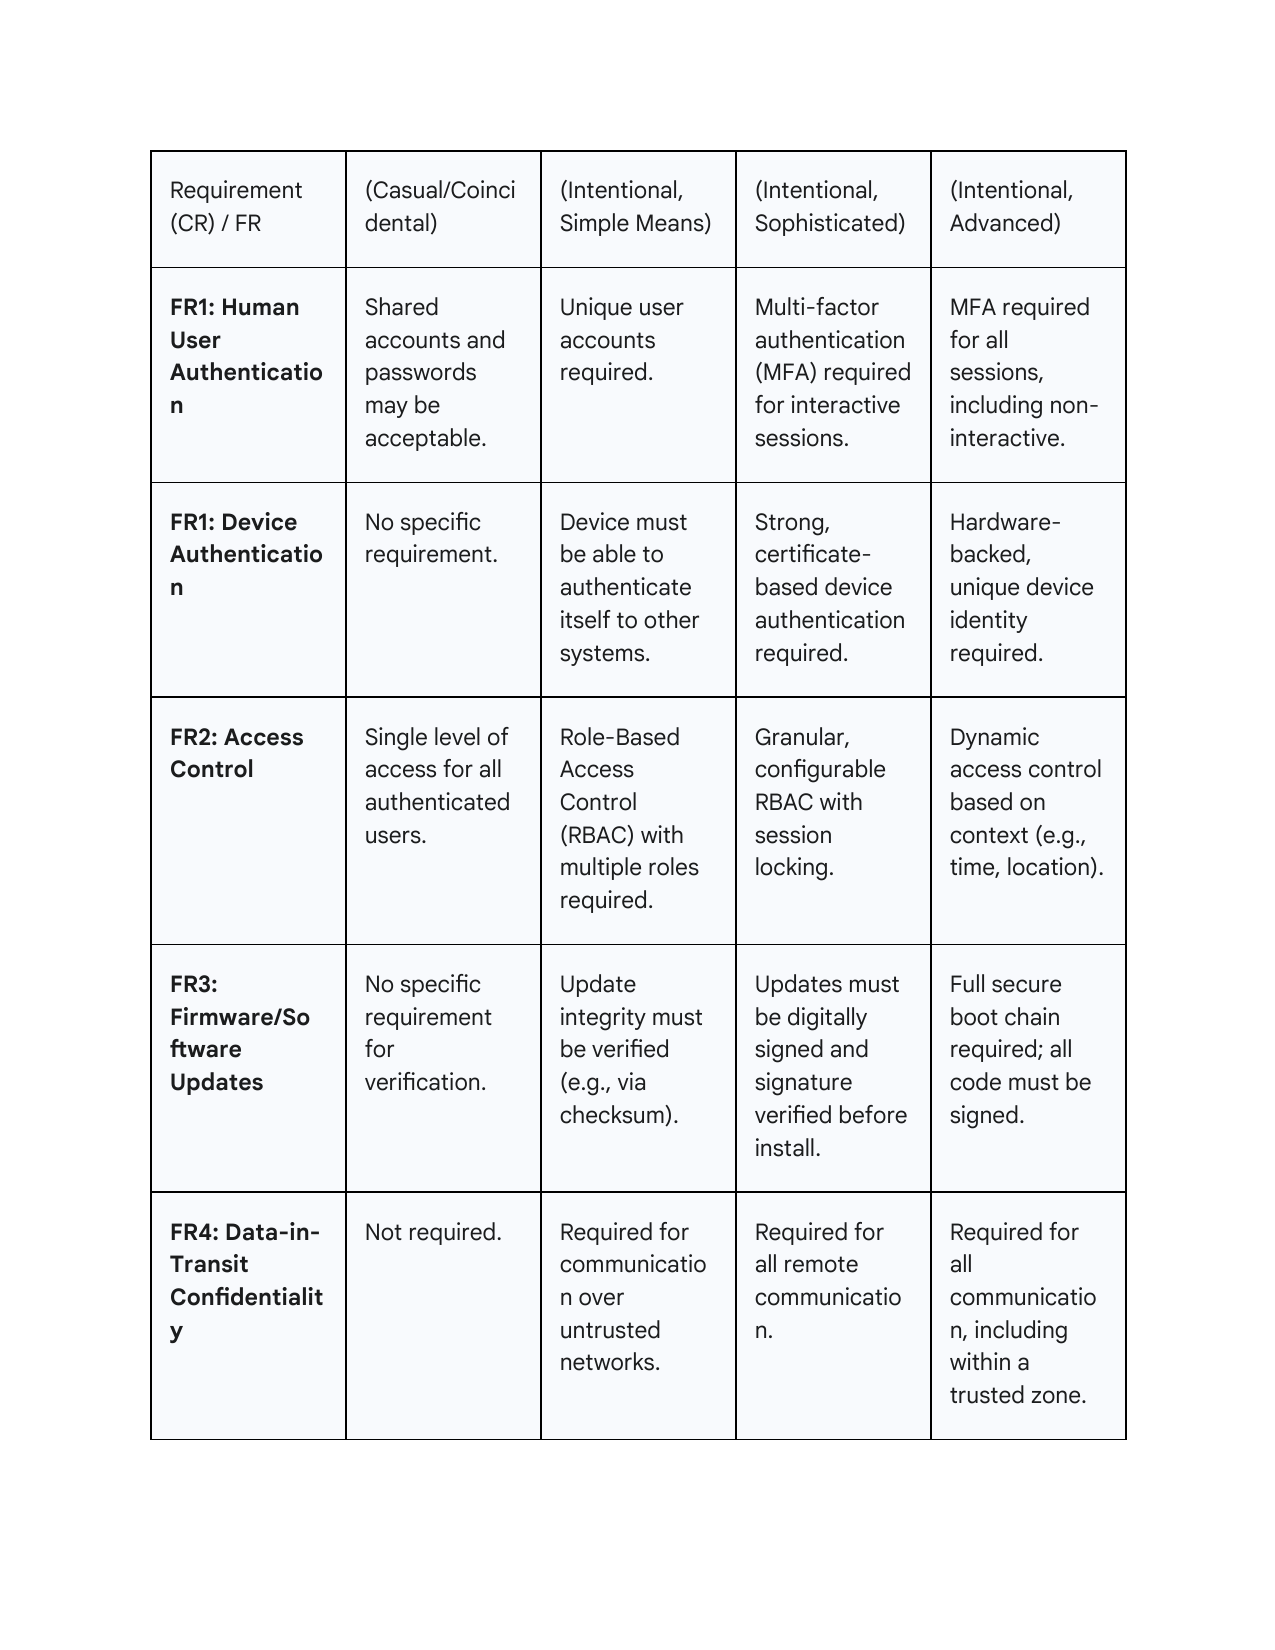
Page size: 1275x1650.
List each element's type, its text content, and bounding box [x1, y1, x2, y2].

table_cell Unique user accounts required. [542, 268, 735, 481]
table_cell Device must be able to authenticate itself to other systems. [542, 483, 735, 696]
table_cell Multi-factor authentication (MFA) required for interactive sessions. [737, 268, 930, 481]
table_cell Update integrity must be verified (e.g., via checksum). [542, 945, 735, 1191]
table_cell No specific requirement. [347, 483, 540, 696]
table_cell FR2: Access Control [152, 698, 345, 944]
table_cell Strong, certificate-based device authentication required. [737, 483, 930, 696]
table_cell FR1: Device Authentication [152, 483, 345, 696]
table_cell Role-Based Access Control (RBAC) with multiple roles required. [542, 698, 735, 944]
table_cell Updates must be digitally signed and signature verified before install. [737, 945, 930, 1191]
table_cell Single level of access for all authenticated users. [347, 698, 540, 944]
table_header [542, 152, 735, 267]
table_cell MFA required for all sessions, including non-interactive. [932, 268, 1125, 481]
table_cell FR3: Firmware/Software Updates [152, 945, 345, 1191]
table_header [152, 152, 345, 267]
table_cell Required for all communication, including within a trusted zone. [932, 1193, 1125, 1439]
table_cell Full secure boot chain required; all code must be signed. [932, 945, 1125, 1191]
table_cell Granular, configurable RBAC with session locking. [737, 698, 930, 944]
table_cell Hardware-backed, unique device identity required. [932, 483, 1125, 696]
table_cell Dynamic access control based on context (e.g., time, location). [932, 698, 1125, 944]
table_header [737, 152, 930, 267]
table_cell Not required. [347, 1193, 540, 1439]
table_cell No specific requirement for verification. [347, 945, 540, 1191]
table_cell Required for communication over untrusted networks. [542, 1193, 735, 1439]
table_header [932, 152, 1125, 267]
table_cell FR4: Data-in-Transit Confidentiality [152, 1193, 345, 1439]
table_cell FR1: Human User Authentication [152, 268, 345, 481]
table_cell Required for all remote communication. [737, 1193, 930, 1439]
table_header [347, 152, 540, 267]
table_cell Shared accounts and passwords may be acceptable. [347, 268, 540, 481]
